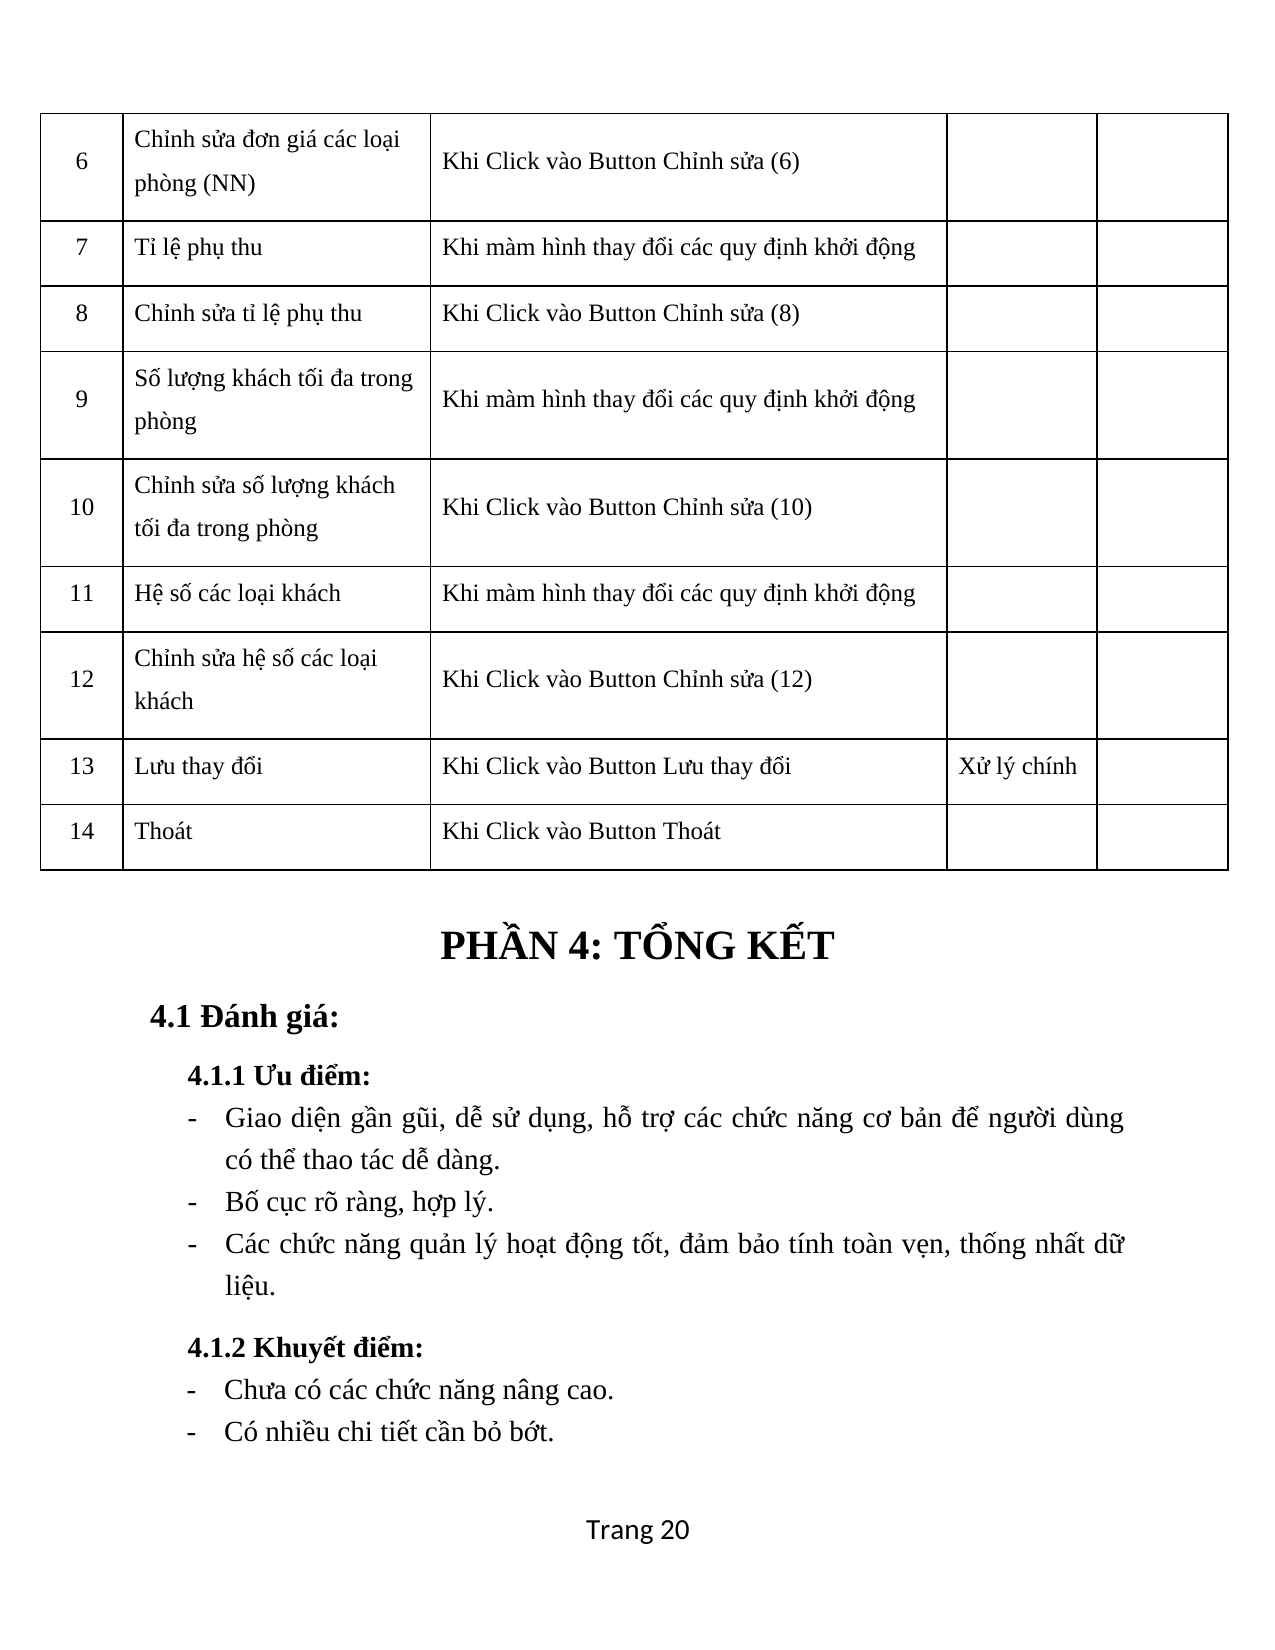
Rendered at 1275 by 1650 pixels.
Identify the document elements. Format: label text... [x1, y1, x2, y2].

table_cell Khi Click vào Button Chỉnh sửa (10) [431, 460, 946, 566]
table_cell [948, 287, 1096, 351]
table_cell [1098, 352, 1227, 458]
table_cell Lưu thay đổi [124, 740, 430, 804]
table_cell 6 [41, 114, 122, 220]
table_cell Chỉnh sửa số lượng khách tối đa trong phòng [124, 460, 430, 566]
table_cell Chỉnh sửa tỉ lệ phụ thu [124, 287, 430, 351]
table_cell [948, 114, 1096, 220]
list Chưa có các chức năng nâng cao. [186, 1372, 1125, 1406]
list Bố cục rõ ràng, hợp lý. [187, 1184, 1125, 1217]
table_cell Số lượng khách tối đa trong phòng [124, 352, 430, 458]
table_cell [948, 352, 1096, 458]
table_cell 11 [41, 567, 122, 631]
table_cell [948, 805, 1096, 869]
table_cell [948, 567, 1096, 631]
table_cell Xử lý chính [948, 740, 1096, 804]
table_cell [1098, 114, 1227, 220]
table_cell [1098, 567, 1227, 631]
table_cell Hệ số các loại khách [124, 567, 430, 631]
table_cell [1098, 460, 1227, 566]
table_cell 8 [41, 287, 122, 351]
table_cell [948, 460, 1096, 566]
table_cell Chỉnh sửa đơn giá các loại phòng (NN) [124, 114, 430, 220]
list Có nhiều chi tiết cần bỏ bớt. [186, 1414, 1125, 1448]
list Các chức năng quản lý hoạt động tốt, đảm bảo tính toàn vẹn, thống nhất dữ liệu. [187, 1226, 1125, 1301]
table_cell Chỉnh sửa hệ số các loại khách [124, 633, 430, 738]
subtitle PHẦN 4: TỔNG KẾT [150, 921, 1125, 969]
table_cell 12 [41, 633, 122, 738]
table_cell Tỉ lệ phụ thu [124, 222, 430, 285]
table_cell Khi màm hình thay đổi các quy định khởi động [431, 567, 946, 631]
table_cell Thoát [124, 805, 430, 869]
subtitle 4.1.2 Khuyết điểm: [187, 1330, 1125, 1364]
table_cell 10 [41, 460, 122, 566]
table_cell 9 [41, 352, 122, 458]
table_cell Khi Click vào Button Thoát [431, 805, 946, 869]
table_cell Khi Click vào Button Chỉnh sửa (6) [431, 114, 946, 220]
table_cell Khi Click vào Button Chỉnh sửa (12) [431, 633, 946, 738]
table_cell [948, 222, 1096, 285]
list Giao diện gần gũi, dễ sử dụng, hỗ trợ các chức năng cơ bản để người dùng có thể thao tác dễ dàng. [187, 1100, 1125, 1176]
table_cell [1098, 287, 1227, 351]
table_cell Khi Click vào Button Lưu thay đổi [431, 740, 946, 804]
table_cell [1098, 222, 1227, 285]
table_cell Khi Click vào Button Chỉnh sửa (8) [431, 287, 946, 351]
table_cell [431, 222, 946, 285]
table_cell [948, 633, 1096, 738]
subtitle 4.1 Đánh giá: [150, 997, 1125, 1035]
table_cell [1098, 740, 1227, 804]
table_cell [1098, 805, 1227, 869]
table_cell 13 [41, 740, 122, 804]
subtitle 4.1.1 Ưu điểm: [187, 1058, 1125, 1092]
table_cell 7 [41, 222, 122, 285]
table_cell [1098, 633, 1227, 738]
table_cell 14 [41, 805, 122, 869]
table_cell Khi màm hình thay đổi các quy định khởi động [431, 352, 946, 458]
